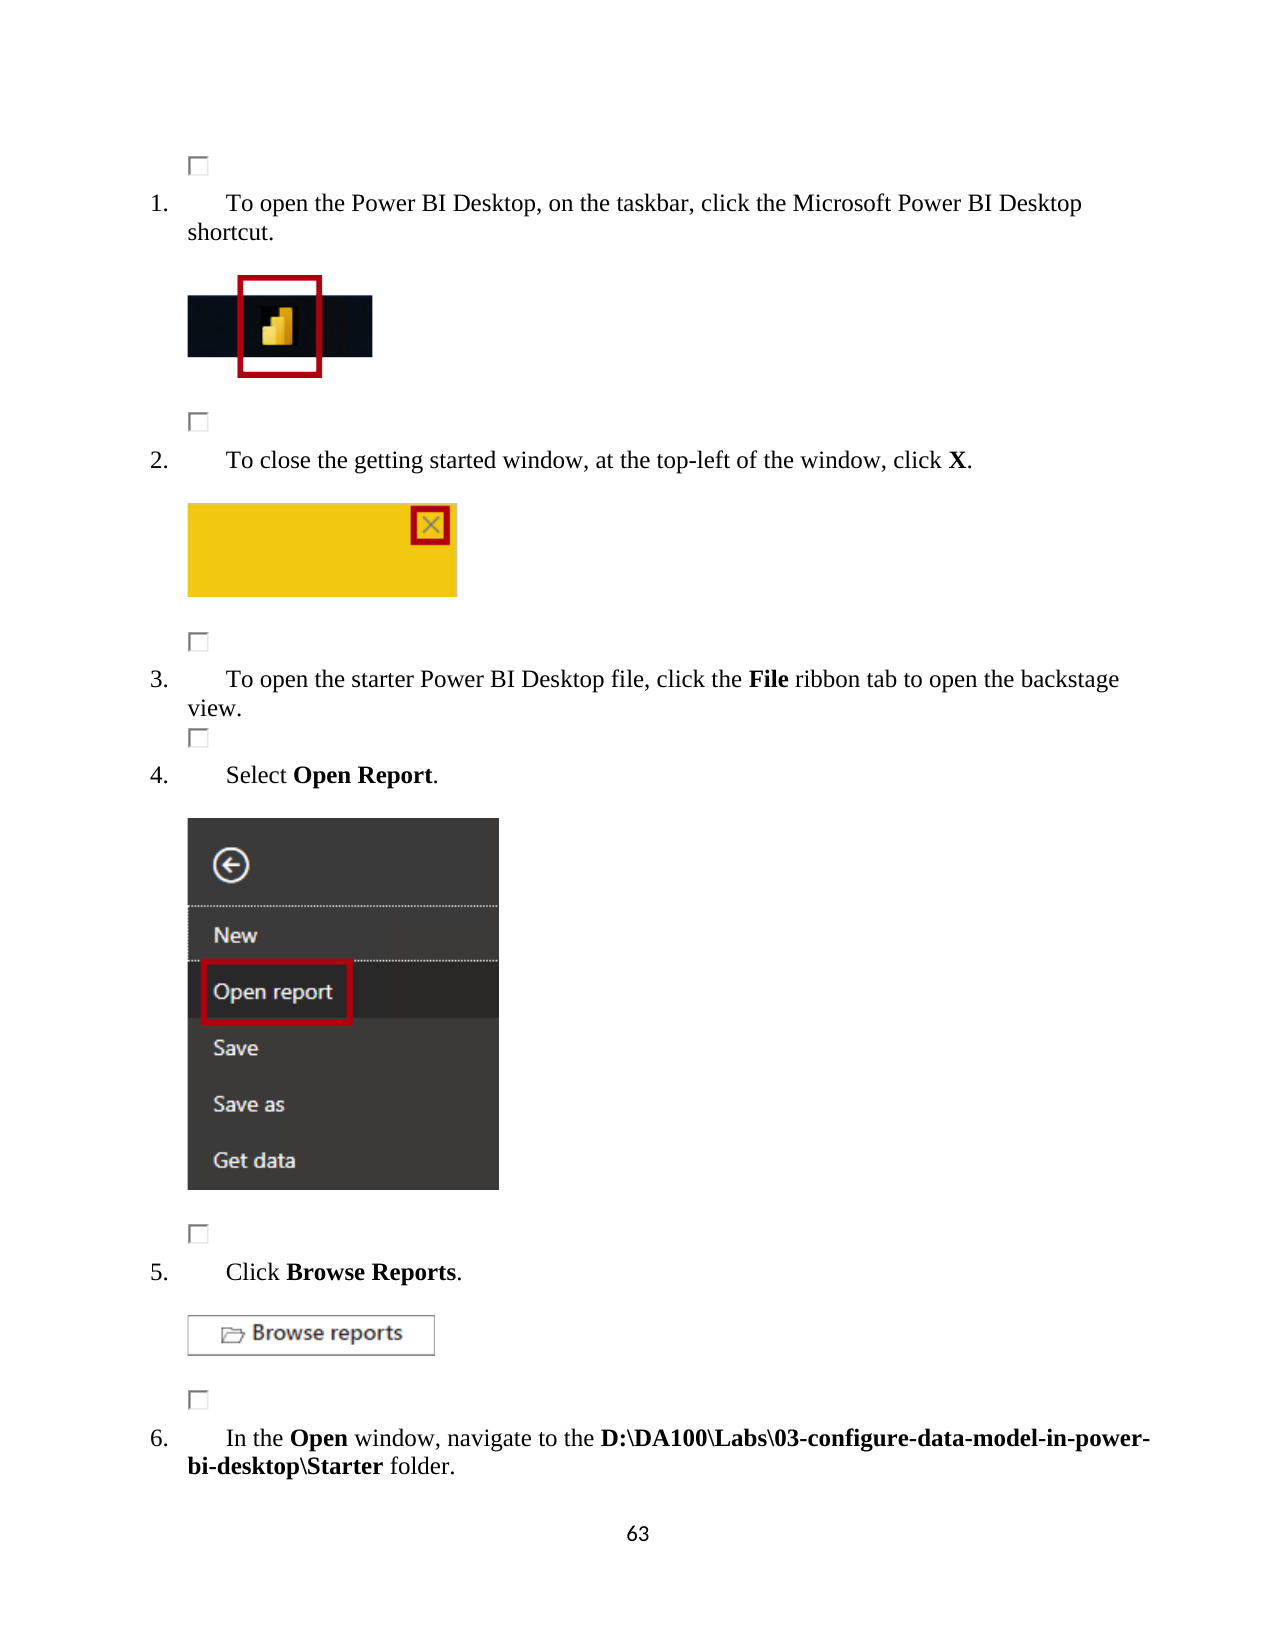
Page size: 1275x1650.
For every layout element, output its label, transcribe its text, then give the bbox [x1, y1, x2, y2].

list To open the Power BI Desktop, on the taskbar, click the Microsoft Power BI Desktop shortcut. [150, 150, 1162, 246]
list Select Open Report. [150, 722, 1162, 789]
list In the Open window, navigate to the D:\DA100\Labs\03-configure-data-model-in-power-bi-desktop\Starter folder. [150, 1384, 1162, 1480]
list Click Browse Reports. [150, 1219, 1162, 1286]
list To close the getting started window, at the top-left of the window, click X. [150, 407, 1162, 474]
picture [187, 503, 458, 597]
picture [187, 1315, 435, 1356]
picture [187, 275, 373, 378]
list To open the starter Power BI Desktop file, click the File ribbon tab to open the backstage view. [150, 626, 1162, 722]
picture [187, 818, 499, 1190]
